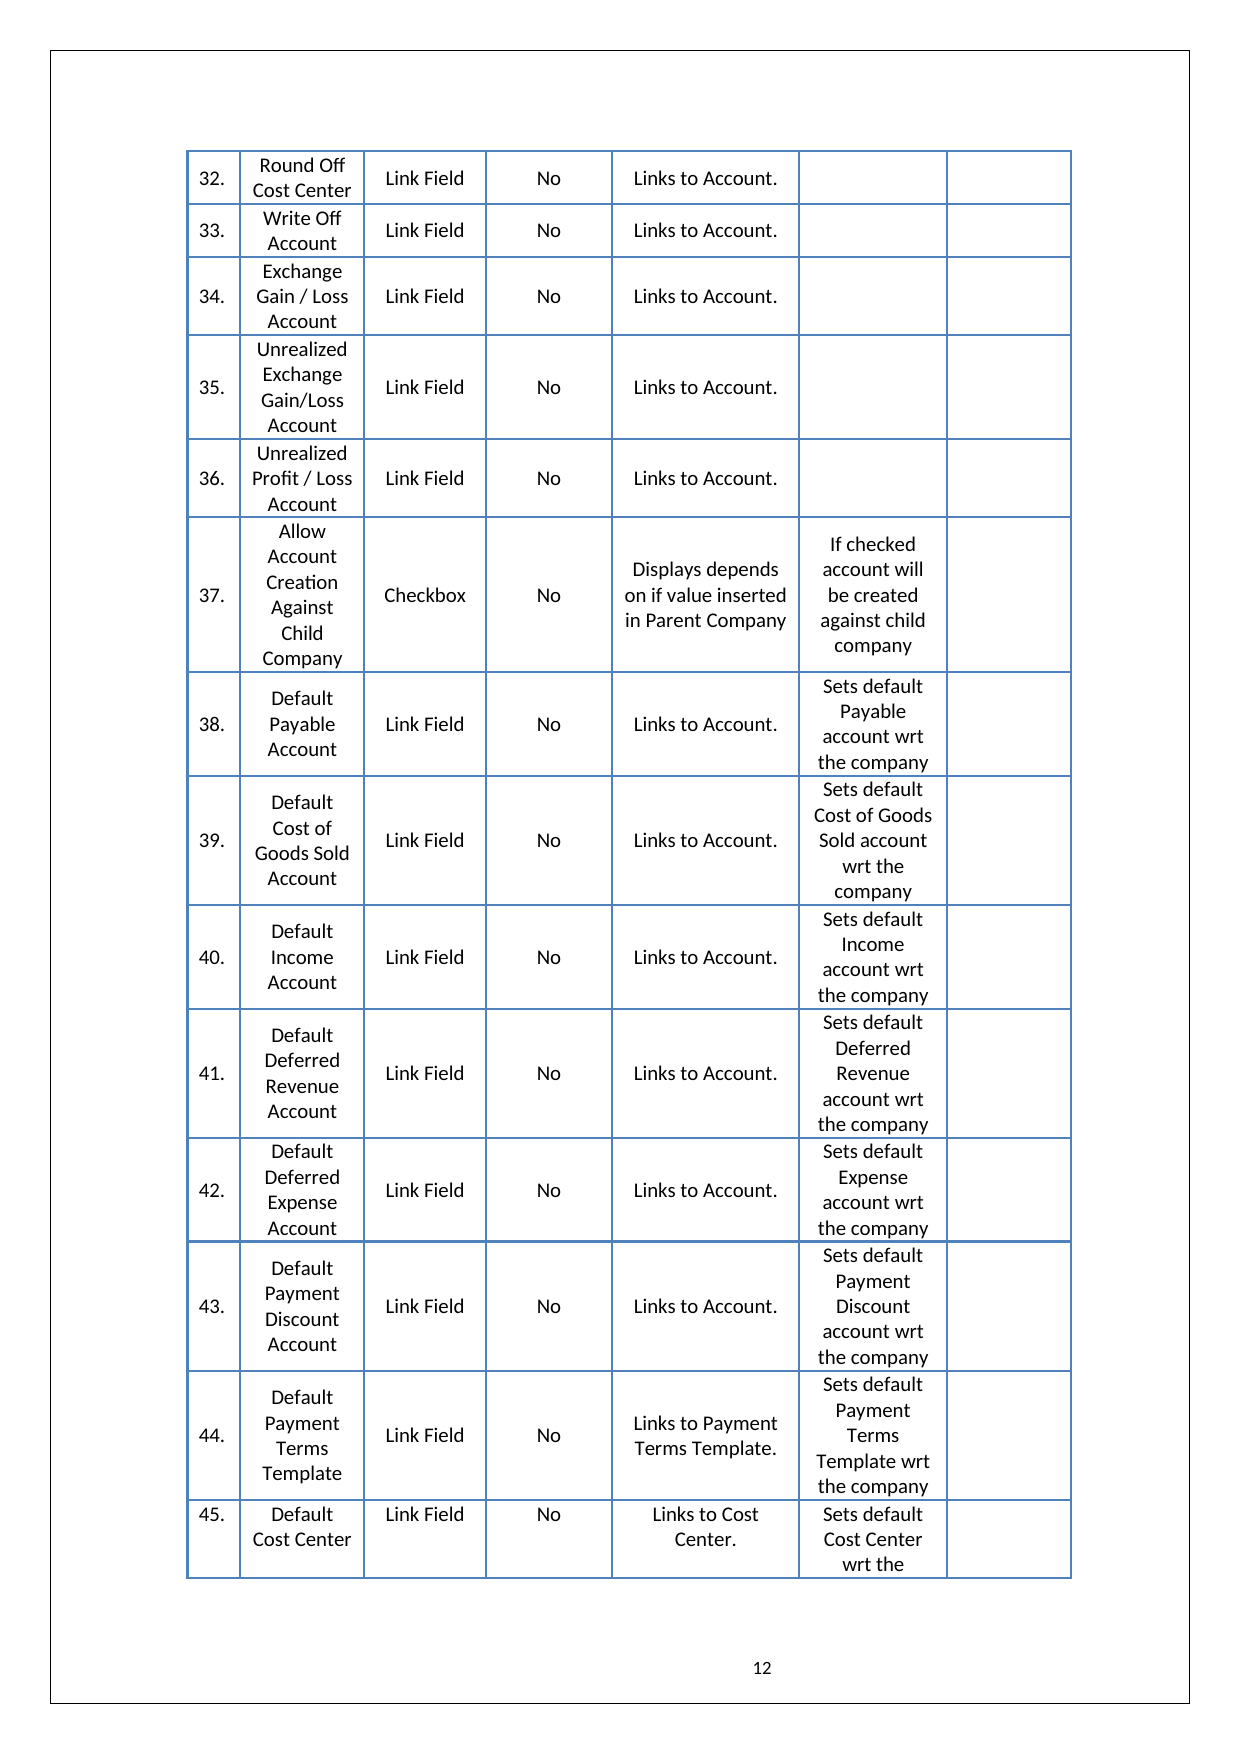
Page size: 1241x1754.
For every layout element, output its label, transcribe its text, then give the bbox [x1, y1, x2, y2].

table_cell [800, 336, 946, 438]
table_cell [948, 673, 1070, 774]
table_cell No [487, 518, 611, 671]
table_cell Links to Account. [613, 205, 798, 256]
table_cell [948, 777, 1070, 904]
table_cell No [487, 1372, 611, 1499]
table_cell Sets default Payment Terms Template wrt the company [800, 1372, 946, 1499]
table_cell Default Cost of Goods Sold Account [241, 777, 363, 904]
table_cell No [487, 1010, 611, 1137]
table_cell [948, 258, 1070, 334]
table_cell Sets default Payment Discount account wrt the company [800, 1243, 946, 1369]
table_cell Exchange Gain / Loss Account [241, 258, 363, 334]
table_cell [189, 258, 239, 334]
table_cell Links to Account. [613, 440, 798, 516]
table_cell Link Field [365, 152, 485, 203]
table_cell Link Field [365, 777, 485, 904]
table_cell [948, 518, 1070, 671]
table_cell Link Field [365, 1372, 485, 1499]
table_cell Default Cost Center [241, 1501, 363, 1577]
table_cell Sets default Income account wrt the company [800, 906, 946, 1007]
table_cell [948, 1372, 1070, 1499]
table_cell [800, 440, 946, 516]
table_cell [189, 1372, 239, 1499]
table_cell Link Field [365, 205, 485, 256]
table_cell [613, 1501, 798, 1577]
table_cell [948, 336, 1070, 438]
table_cell Default Income Account [241, 906, 363, 1007]
table_cell Links to Account. [613, 673, 798, 774]
table_cell Allow Account Creation Against Child Company [241, 518, 363, 671]
table_cell [948, 205, 1070, 256]
table_cell Link Field [365, 440, 485, 516]
table_cell Unrealized Exchange Gain/Loss Account [241, 336, 363, 438]
table_cell [948, 906, 1070, 1007]
table_cell [948, 152, 1070, 203]
table_cell Sets default Deferred Revenue account wrt the company [800, 1010, 946, 1137]
table_cell [189, 152, 239, 203]
table_cell No [487, 1139, 611, 1240]
table_cell No [487, 152, 611, 203]
table_cell Links to Account. [613, 906, 798, 1007]
table_cell Links to Account. [613, 152, 798, 203]
table_cell [189, 336, 239, 438]
table_cell [189, 440, 239, 516]
table_cell Default Payment Discount Account [241, 1243, 363, 1369]
table_cell Links to Account. [613, 777, 798, 904]
table_cell No [487, 906, 611, 1007]
table_cell Default Payable Account [241, 673, 363, 774]
table_cell [800, 205, 946, 256]
table_cell Displays depends on if value inserted in Parent Company [613, 518, 798, 671]
table_cell Link Field [365, 336, 485, 438]
table_cell No [487, 258, 611, 334]
table_cell [189, 673, 239, 774]
table_cell No [487, 673, 611, 774]
table_cell [948, 1010, 1070, 1137]
table_cell Default Deferred Revenue Account [241, 1010, 363, 1137]
table_cell Link Field [365, 1010, 485, 1137]
table_cell Sets default Expense account wrt the company [800, 1139, 946, 1240]
table_cell Checkbox [365, 518, 485, 671]
table_cell No [487, 336, 611, 438]
table_cell Links to Account. [613, 1243, 798, 1369]
table_cell Link Field [365, 258, 485, 334]
table_cell [189, 518, 239, 671]
table_cell Link Field [365, 1243, 485, 1369]
table_cell [948, 1501, 1070, 1577]
table_cell [800, 152, 946, 203]
table_cell [948, 1139, 1070, 1240]
table_cell Sets default Payable account wrt the company [800, 673, 946, 774]
table_cell No [487, 1243, 611, 1369]
table_cell [800, 258, 946, 334]
table_cell Default Payment Terms Template [241, 1372, 363, 1499]
table_cell [189, 205, 239, 256]
table_cell No [487, 1501, 611, 1577]
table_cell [800, 1501, 946, 1577]
table_cell Default Deferred Expense Account [241, 1139, 363, 1240]
table_cell No [487, 777, 611, 904]
table_cell If checked account will be created against child company [800, 518, 946, 671]
table_cell Links to Account. [613, 258, 798, 334]
table_cell [189, 1010, 239, 1137]
table_cell Links to Payment Terms Template. [613, 1372, 798, 1499]
table_cell [189, 1501, 239, 1577]
table_cell Links to Account. [613, 1010, 798, 1137]
table_cell No [487, 440, 611, 516]
table_cell Unrealized Profit / Loss Account [241, 440, 363, 516]
table_cell [948, 440, 1070, 516]
table_cell Links to Account. [613, 1139, 798, 1240]
table_cell Sets default Cost of Goods Sold account wrt the company [800, 777, 946, 904]
table_cell [189, 906, 239, 1007]
table_cell Link Field [365, 1501, 485, 1577]
table_cell [189, 1139, 239, 1240]
table_cell Link Field [365, 673, 485, 774]
table_cell Write Off Account [241, 205, 363, 256]
table_cell [189, 1243, 239, 1369]
table_cell Round Off Cost Center [241, 152, 363, 203]
table_cell Link Field [365, 906, 485, 1007]
table_cell [189, 777, 239, 904]
table_cell [948, 1243, 1070, 1369]
table_cell Link Field [365, 1139, 485, 1240]
table_cell No [487, 205, 611, 256]
table_cell Links to Account. [613, 336, 798, 438]
